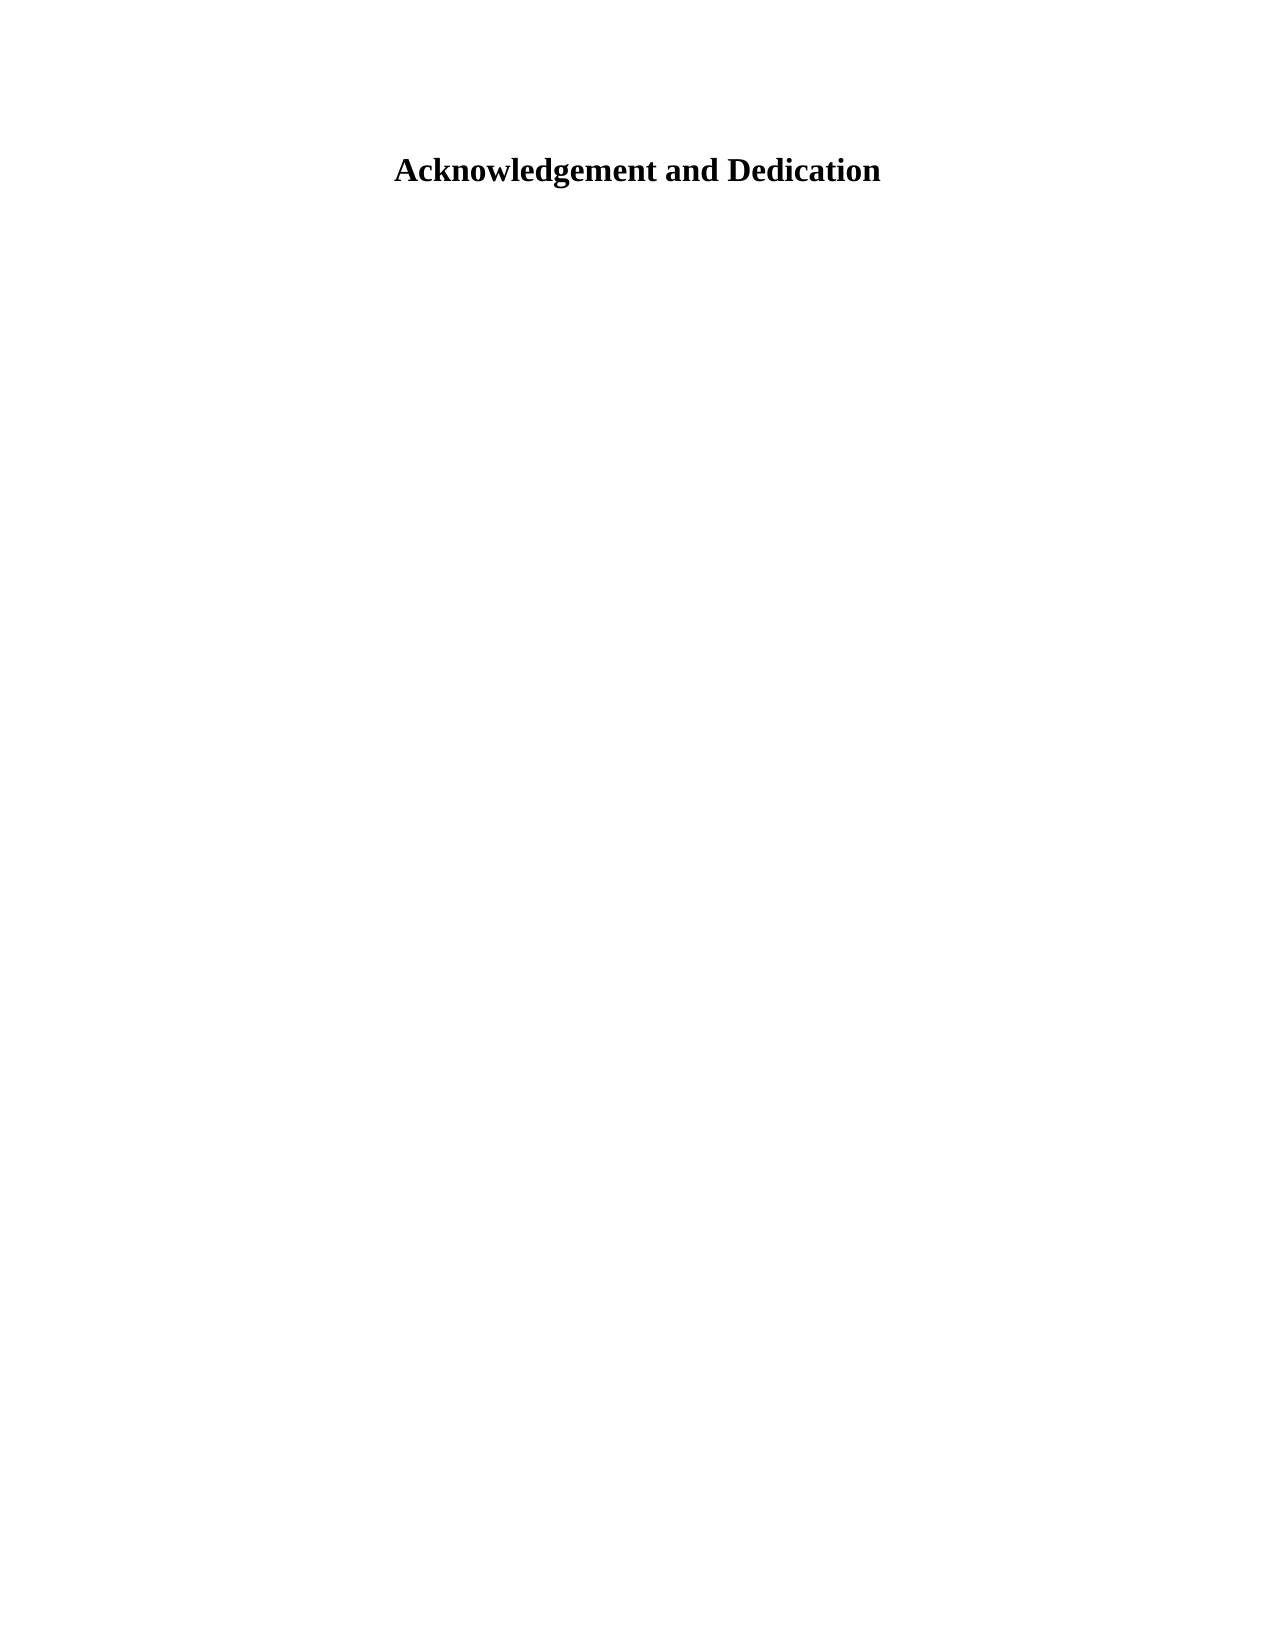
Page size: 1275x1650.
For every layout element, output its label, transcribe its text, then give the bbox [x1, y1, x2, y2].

text Acknowledgement and Dedication [150, 150, 1125, 188]
